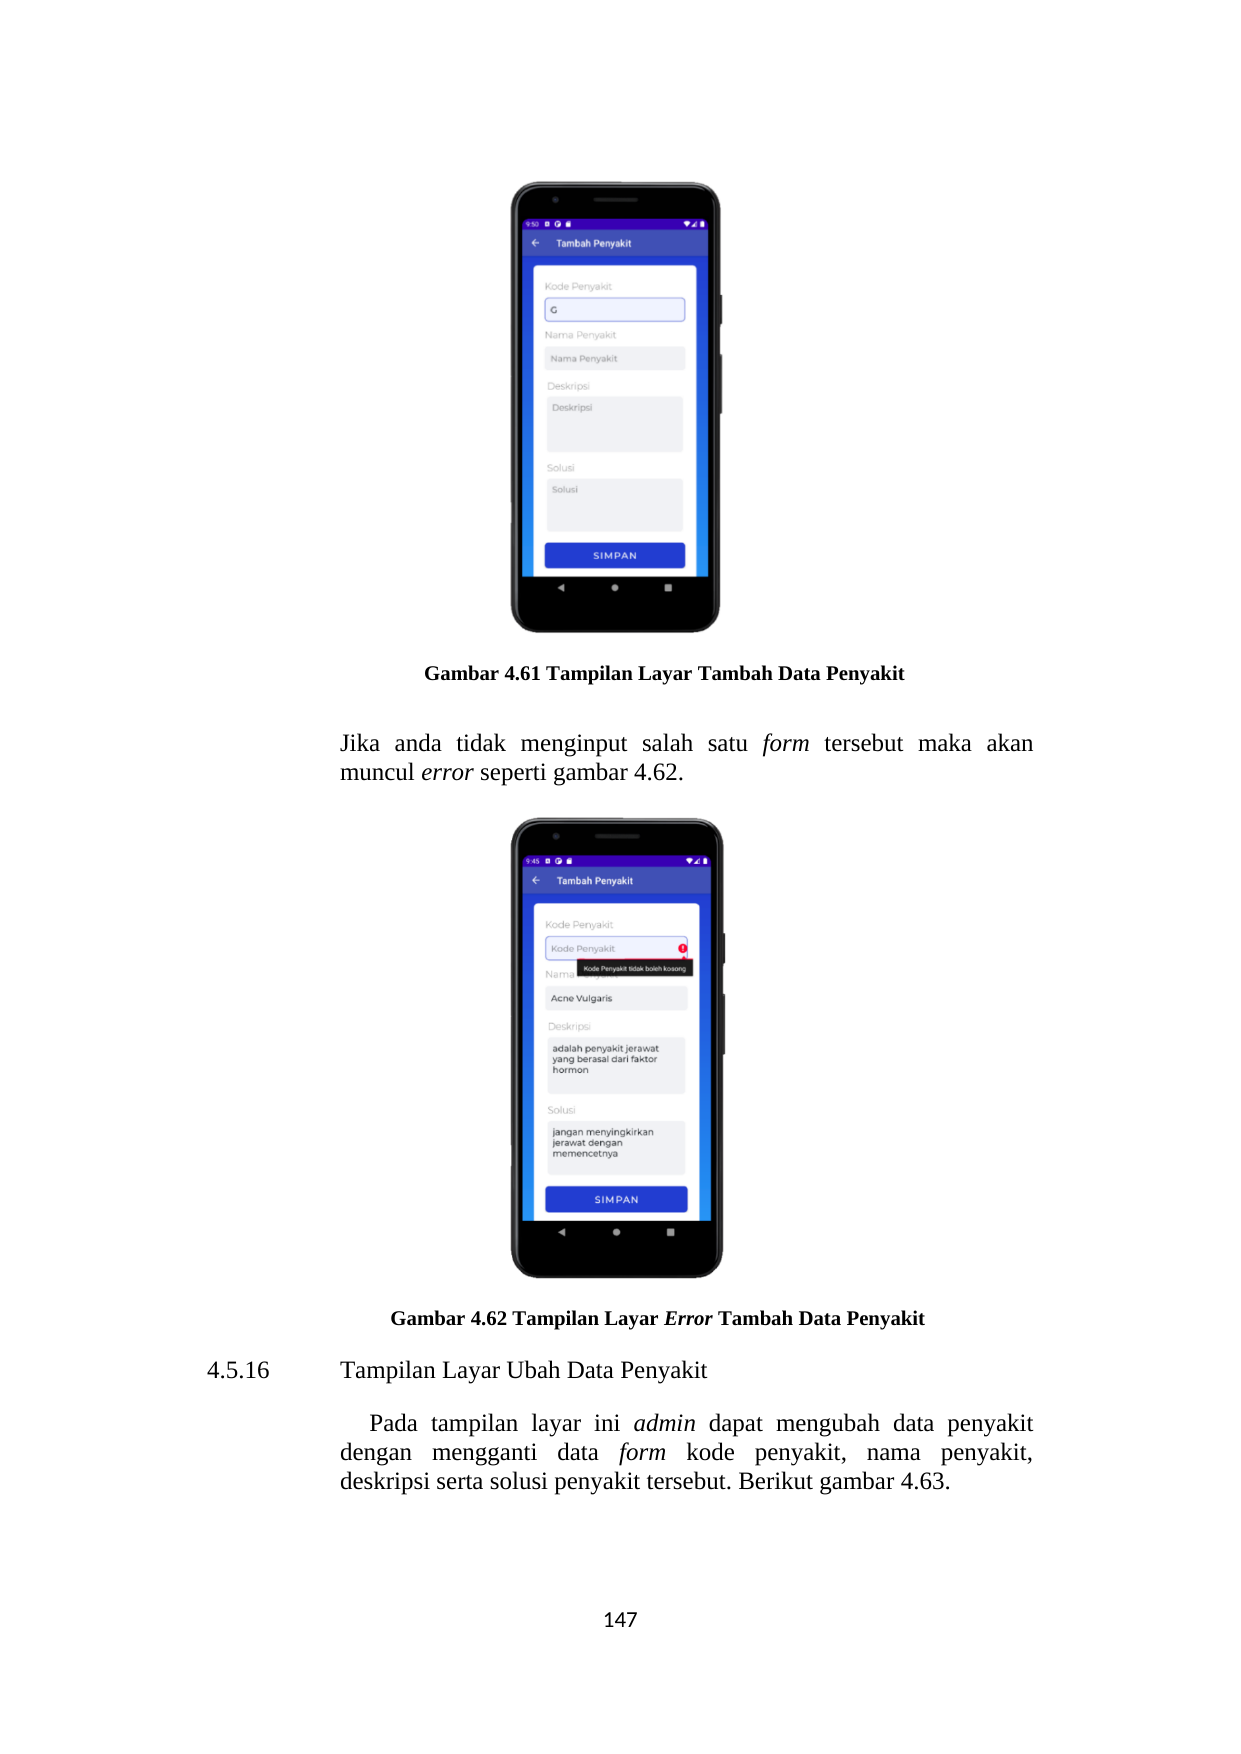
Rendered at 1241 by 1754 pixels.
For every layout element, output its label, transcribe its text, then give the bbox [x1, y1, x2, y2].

text Pada tampilan layar ini admin dapat mengubah data penyakit dengan mengganti data form kode penyakit, nama penyakit, deskripsi serta solusi penyakit tersebut. Berikut gambar 4.63. [340, 1408, 1033, 1495]
picture [502, 177, 724, 637]
text Gambar 4.62 Tampilan Layar Error Tambah Data Penyakit [282, 1306, 1033, 1330]
text Tampilan Layar Ubah Data Penyakit [207, 1355, 1033, 1383]
picture [502, 814, 726, 1281]
list Jika anda tidak menginput salah satu form tersebut maka akan muncul error seperti gambar 4.62. [340, 728, 1033, 786]
text Gambar 4.61 Tampilan Layar Tambah Data Penyakit [282, 661, 1033, 685]
